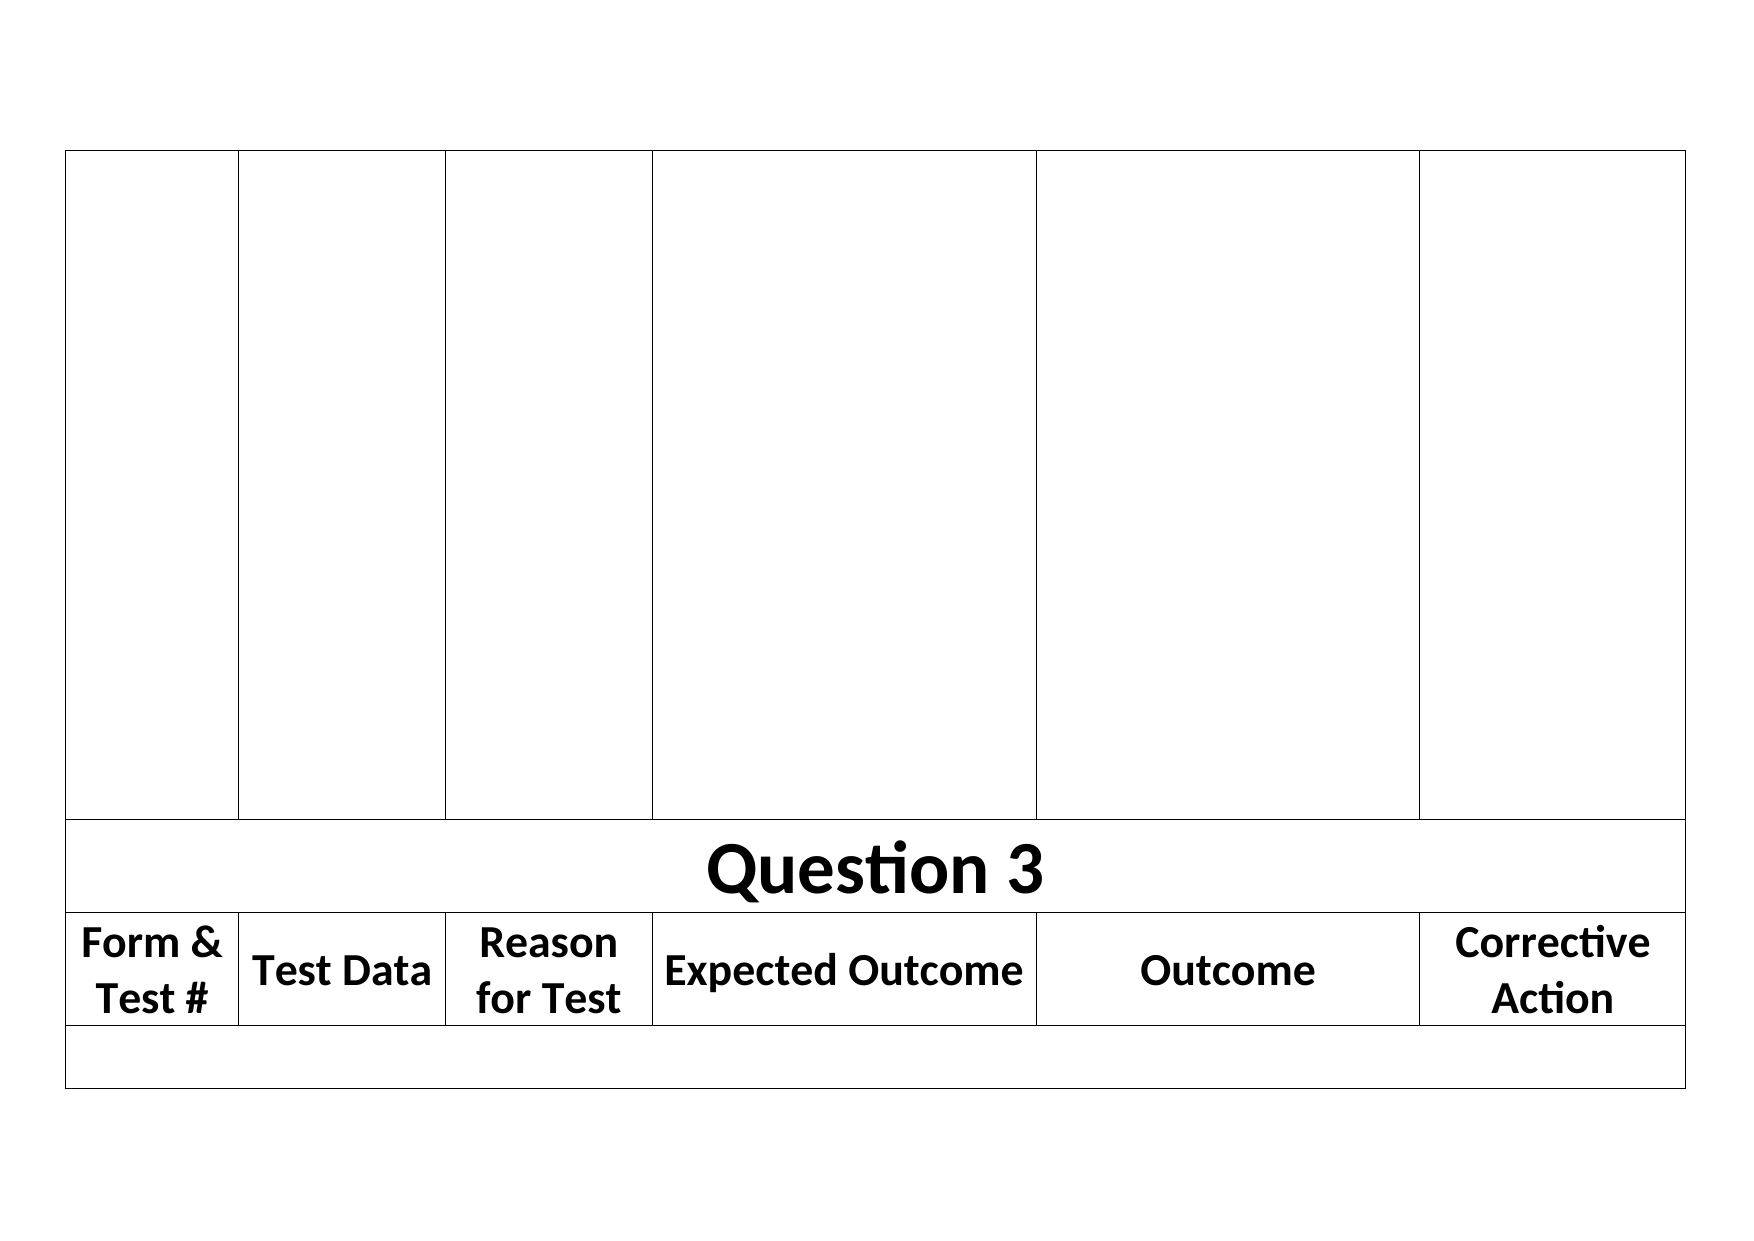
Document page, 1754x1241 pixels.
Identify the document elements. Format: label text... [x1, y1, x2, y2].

table_cell [653, 151, 1036, 819]
table_cell Corrective Action [1420, 913, 1685, 1025]
table_cell [66, 1026, 1685, 1088]
table_cell [446, 151, 652, 819]
table_cell Test Data [239, 913, 445, 1025]
table_cell Form & Test # [66, 913, 238, 1025]
table_cell [66, 151, 238, 819]
table_cell [239, 151, 445, 819]
table_cell Reason for Test [446, 913, 652, 1025]
table_cell Question 3 [66, 820, 1685, 912]
table_cell Expected Outcome [653, 913, 1036, 1025]
table_cell [1037, 151, 1419, 819]
table_cell [1420, 151, 1685, 819]
table_cell Outcome [1037, 913, 1419, 1025]
